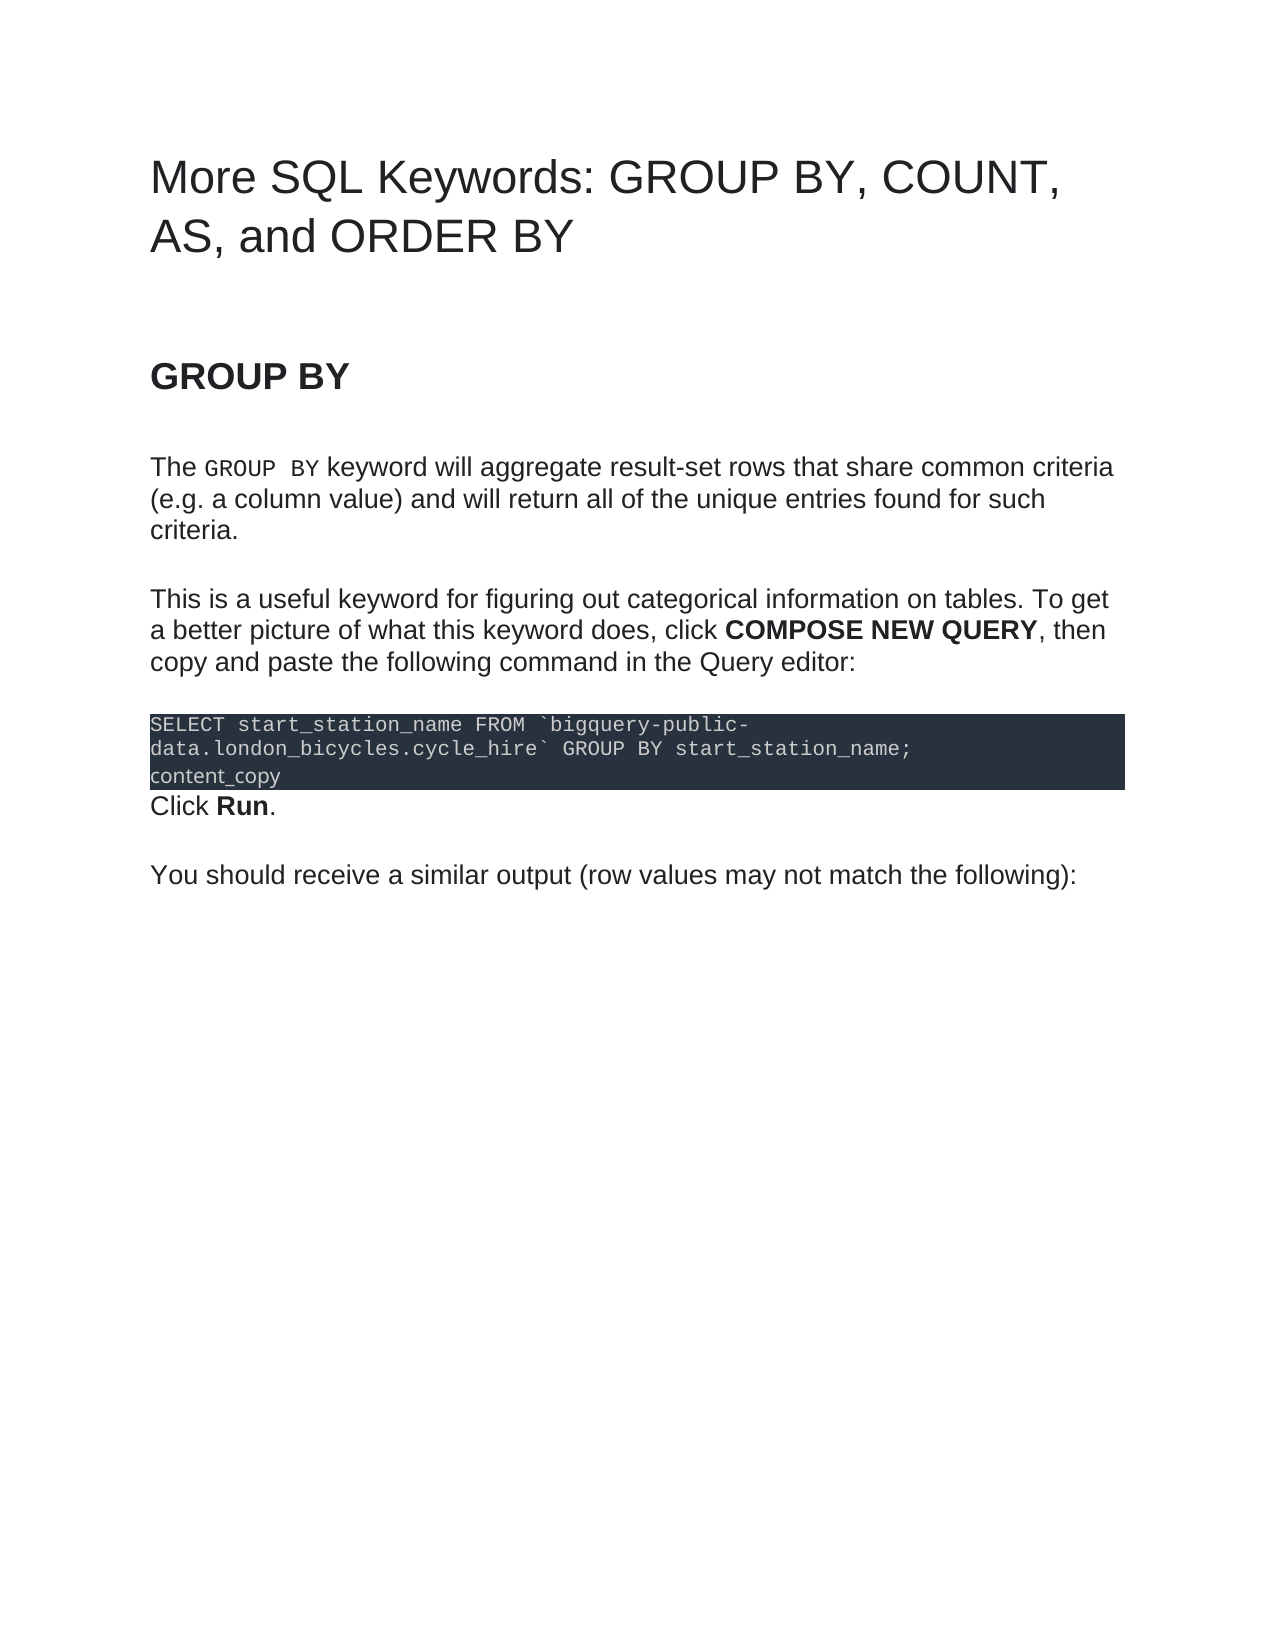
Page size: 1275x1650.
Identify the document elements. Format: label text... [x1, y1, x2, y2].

text SELECT start_station_name FROM `bigquery-public-data.london_bicycles.cycle_hire` GROUP BY start_station_name; [150, 714, 1125, 762]
text Click Run. [150, 790, 1125, 821]
text content_copy [150, 762, 1125, 790]
subtitle More SQL Keywords: GROUP BY, COUNT, AS, and ORDER BY [150, 150, 1125, 262]
text This is a useful keyword for figuring out categorical information on tables. To get a better picture of what this keyword does, click COMPOSE NEW QUERY, then copy and paste the following command in the Query editor: [150, 583, 1125, 677]
text The GROUP BY keyword will aggregate result-set rows that share common criteria (e.g. a column value) and will return all of the unique entries found for such criteria. [150, 451, 1125, 546]
subtitle GROUP BY [150, 354, 1125, 397]
text You should receive a similar output (row values may not match the following): [150, 859, 1125, 890]
